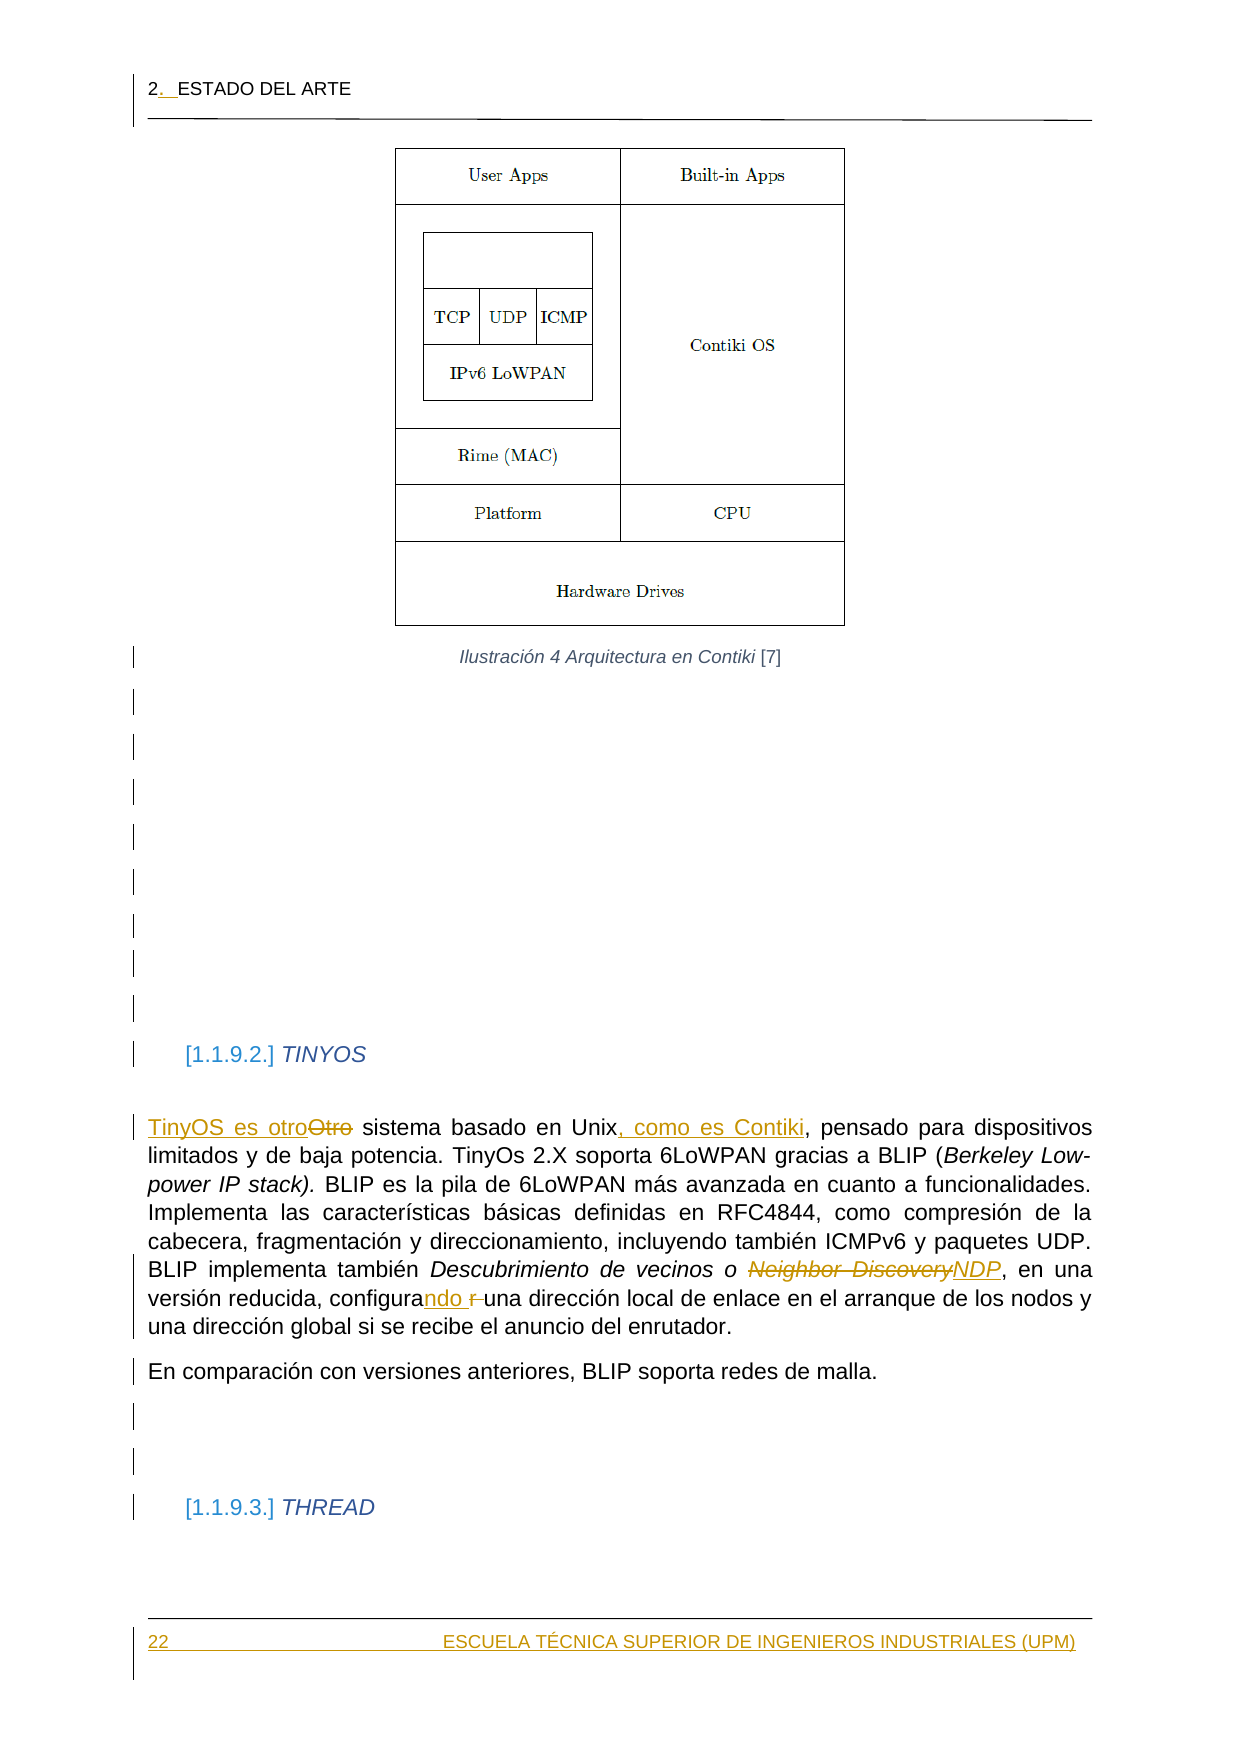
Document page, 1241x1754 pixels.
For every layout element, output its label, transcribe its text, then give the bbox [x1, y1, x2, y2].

text En comparación con versiones anteriores, BLIP soporta redes de malla. [148, 1358, 1092, 1384]
subtitle THREAD [185, 1493, 1092, 1520]
text sistema basado en Unix, pensado para dispositivos limitados y de baja potencia. TinyOs 2.X soporta 6LoWPAN gracias a BLIP (Berkeley Low-power IP stack). BLIP es la pila de 6LoWPAN más avanzada en cuanto a funcionalidades. Implementa las características básicas definidas en RFC4844, como compresión de la cabecera, fragmentación y direccionamiento, incluyendo también ICMPv6 y paquetes UDP. BLIP implementa también Descubrimiento de vecinos o , en una versión reducida, configurauna dirección local de enlace en el arranque de los nodos y una dirección global si se recibe el anuncio del enrutador. [148, 1114, 1092, 1339]
subtitle TINYOS [185, 1041, 1092, 1067]
picture [394, 147, 847, 628]
